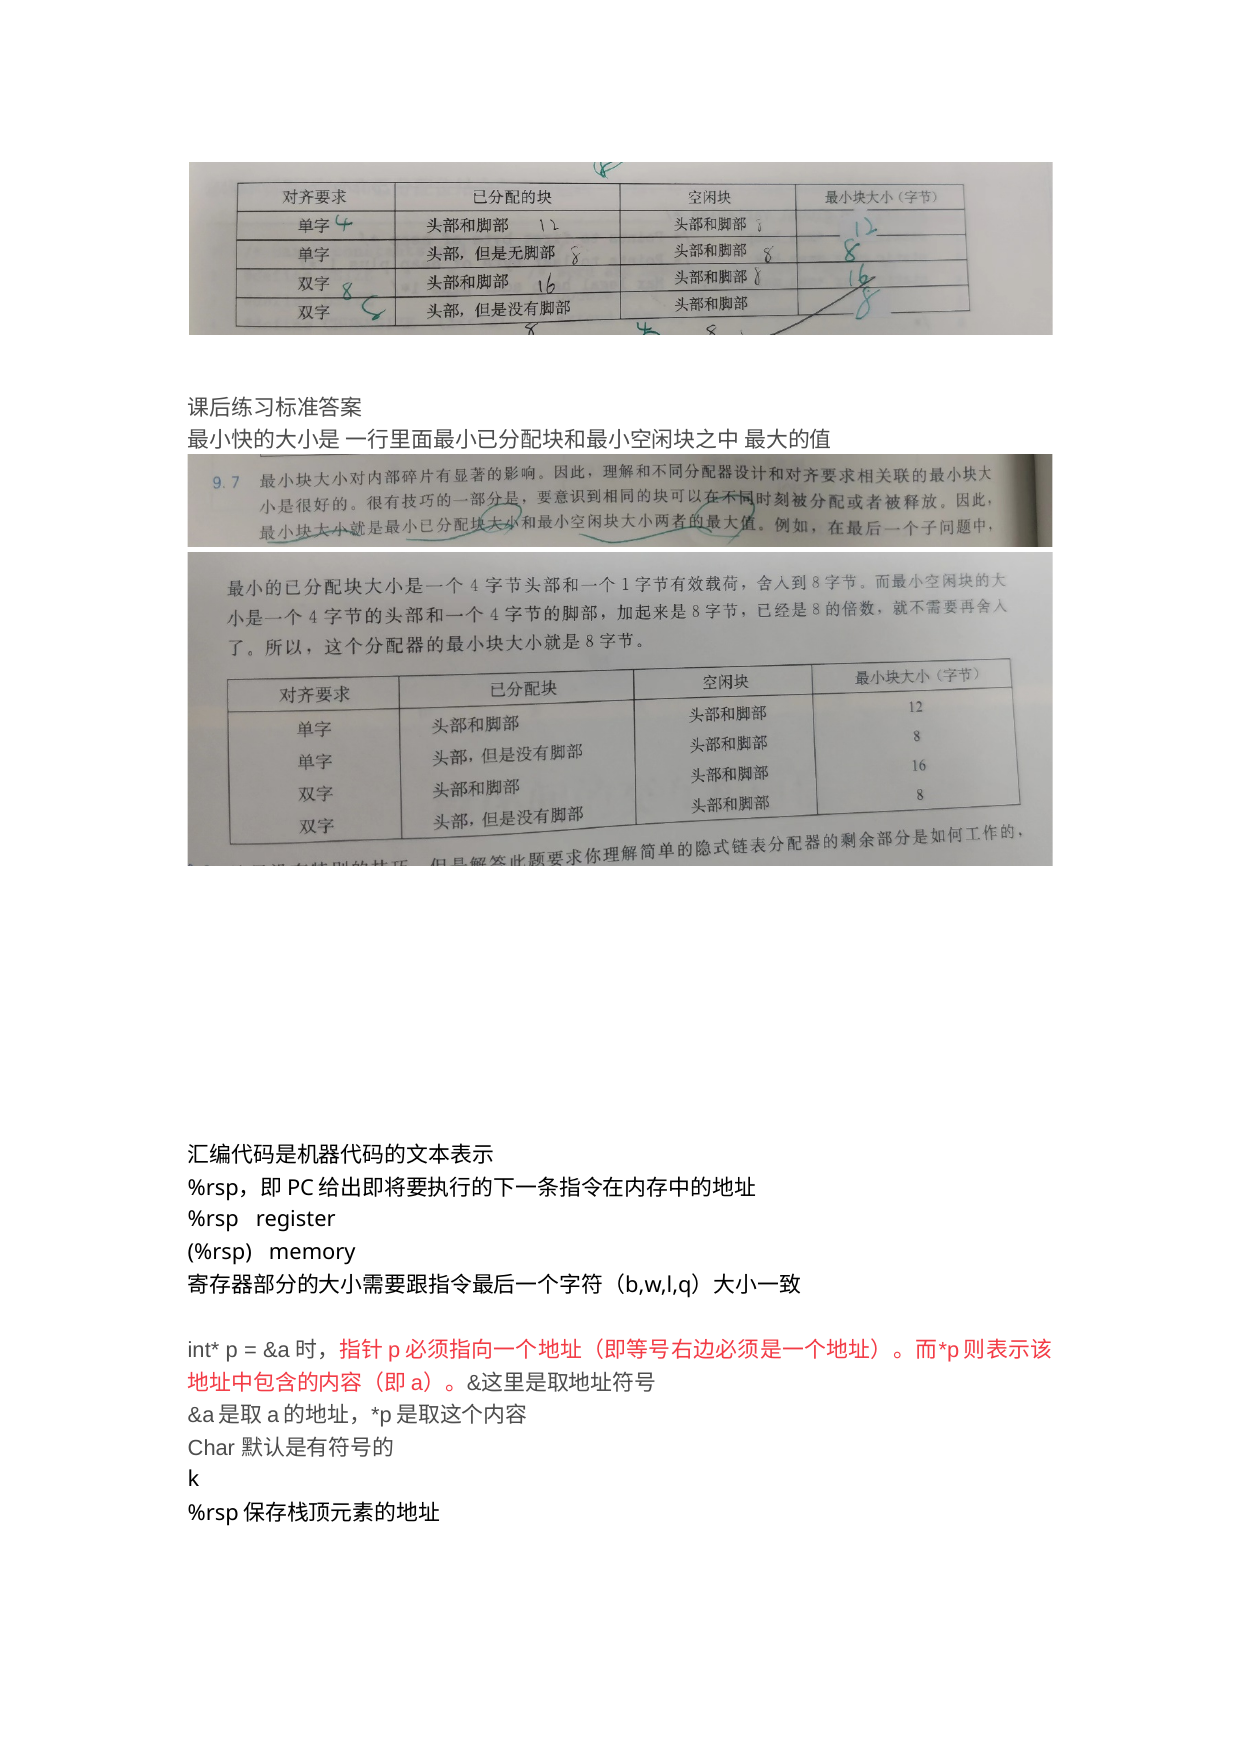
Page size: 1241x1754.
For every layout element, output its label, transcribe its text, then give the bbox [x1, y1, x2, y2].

text k [187, 1462, 1053, 1494]
picture [189, 162, 1053, 335]
text 课后练习标准答案 [187, 389, 1053, 422]
text int* p = &a时，指针p必须指向一个地址（即等号右边必须是一个地址）。而*p则表示该地址中包含的内容（即a）。&这里是取地址符号 [187, 1332, 1053, 1397]
text 最小快的大小是 一行里面最小已分配块和最小空闲块之中 最大的值 [187, 422, 1053, 454]
text 汇编代码是机器代码的文本表示 [187, 1137, 1053, 1169]
text %rsp register [187, 1202, 1053, 1234]
picture [187, 454, 1053, 547]
text %rsp保存栈顶元素的地址 [187, 1494, 1053, 1527]
text 寄存器部分的大小需要跟指令最后一个字符（b,w,l,q）大小一致 [187, 1267, 1053, 1299]
picture [187, 552, 1053, 866]
text %rsp，即PC给出即将要执行的下一条指令在内存中的地址 [187, 1169, 1053, 1202]
text (%rsp) memory [187, 1234, 1053, 1267]
text Char 默认是有符号的 [187, 1429, 1053, 1462]
text &a是取a的地址，*p是取这个内容 [187, 1397, 1053, 1429]
